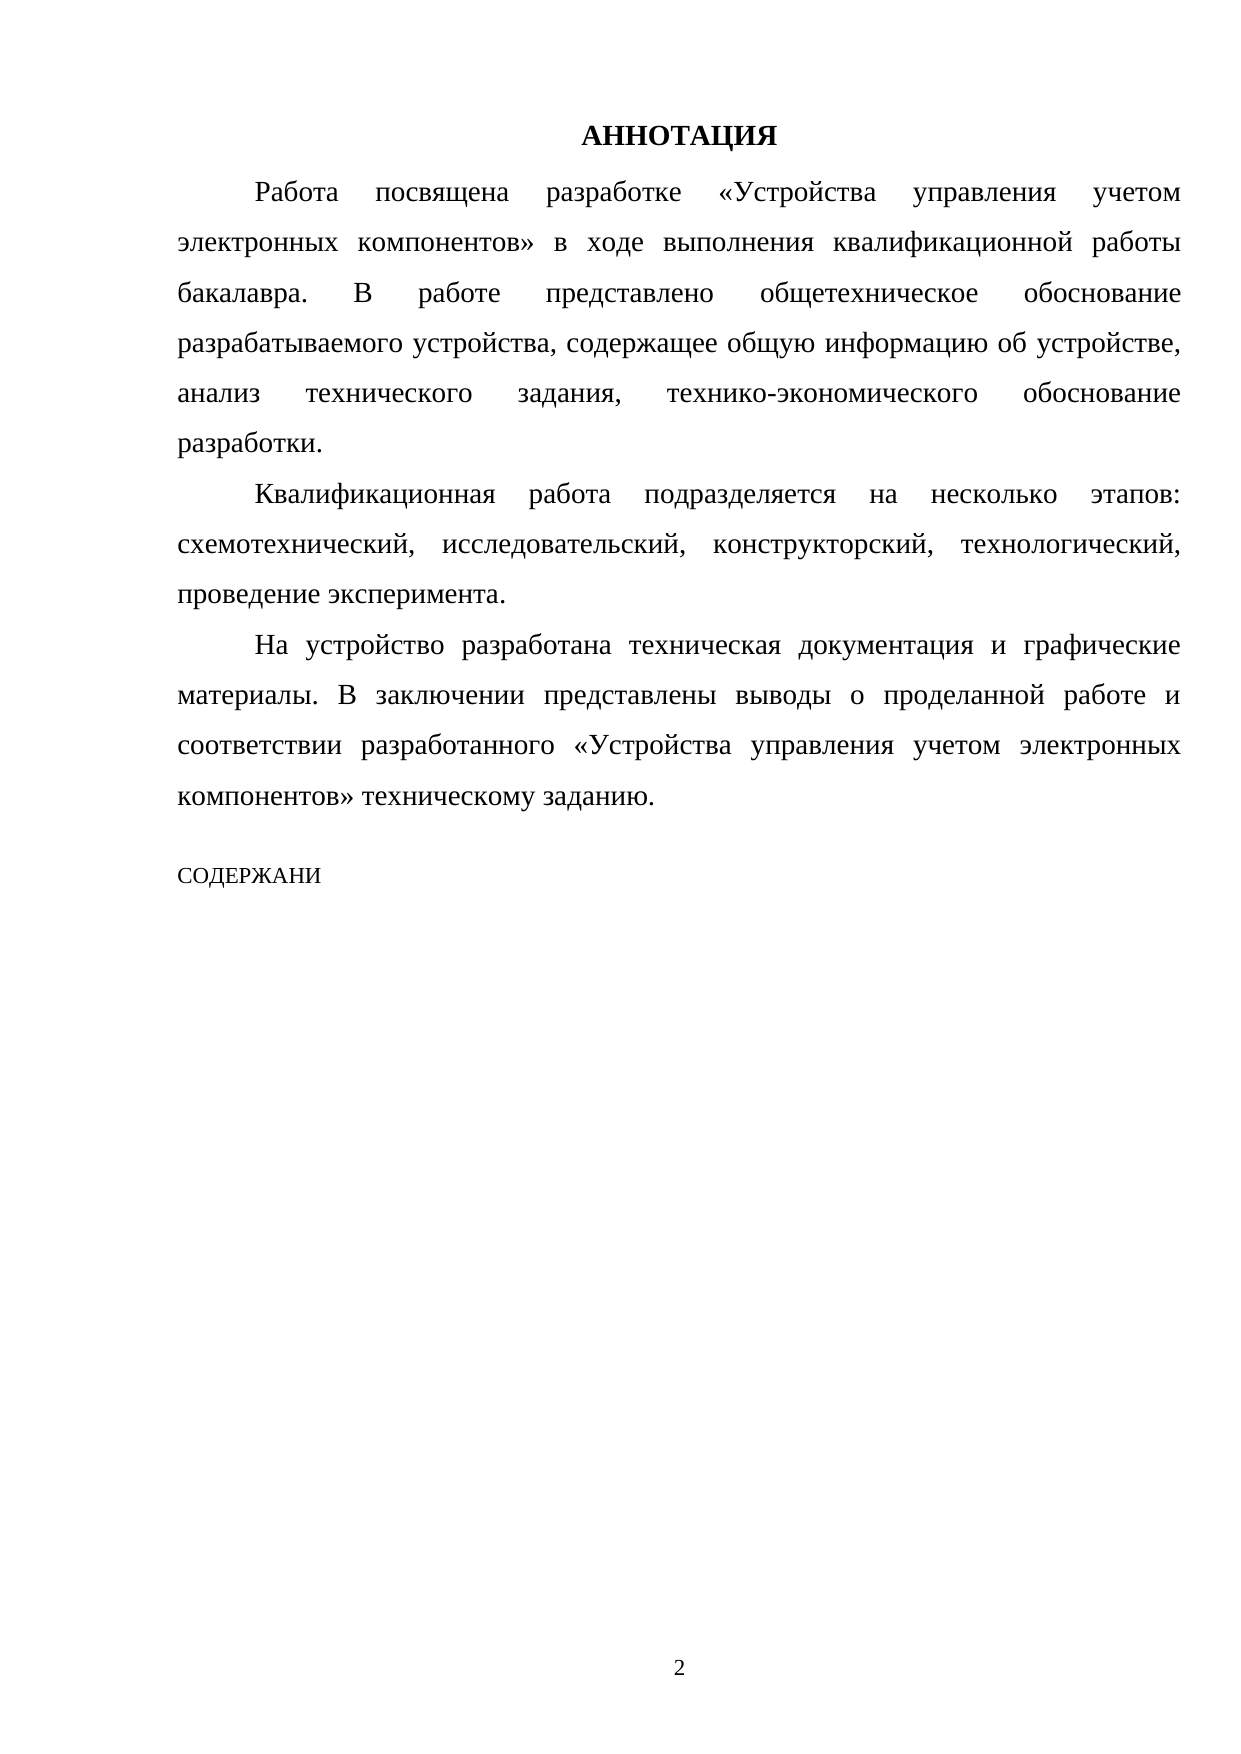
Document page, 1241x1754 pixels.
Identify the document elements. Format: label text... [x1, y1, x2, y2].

text Квалификационная работа подразделяется на несколько этапов: схемотехнический, исследовательский, конструкторский, технологический, проведение эксперимента. [177, 476, 1182, 610]
text На устройство разработана техническая документация и графические материалы. В заключении представлены выводы о проделанной работе и соответствии разработанного «Устройства управления учетом электронных компонентов» техническому заданию. [177, 627, 1182, 811]
text АННОТАЦИЯ [177, 118, 1182, 152]
text Работа посвящена разработке «Устройства управления учетом электронных компонентов» в ходе выполнения квалификационной работы бакалавра. В работе представлено общетехническое обоснование разрабатываемого устройства, содержащее общую информацию об устройстве, анализ технического задания, технико-экономического обоснование разработки. [177, 174, 1182, 459]
